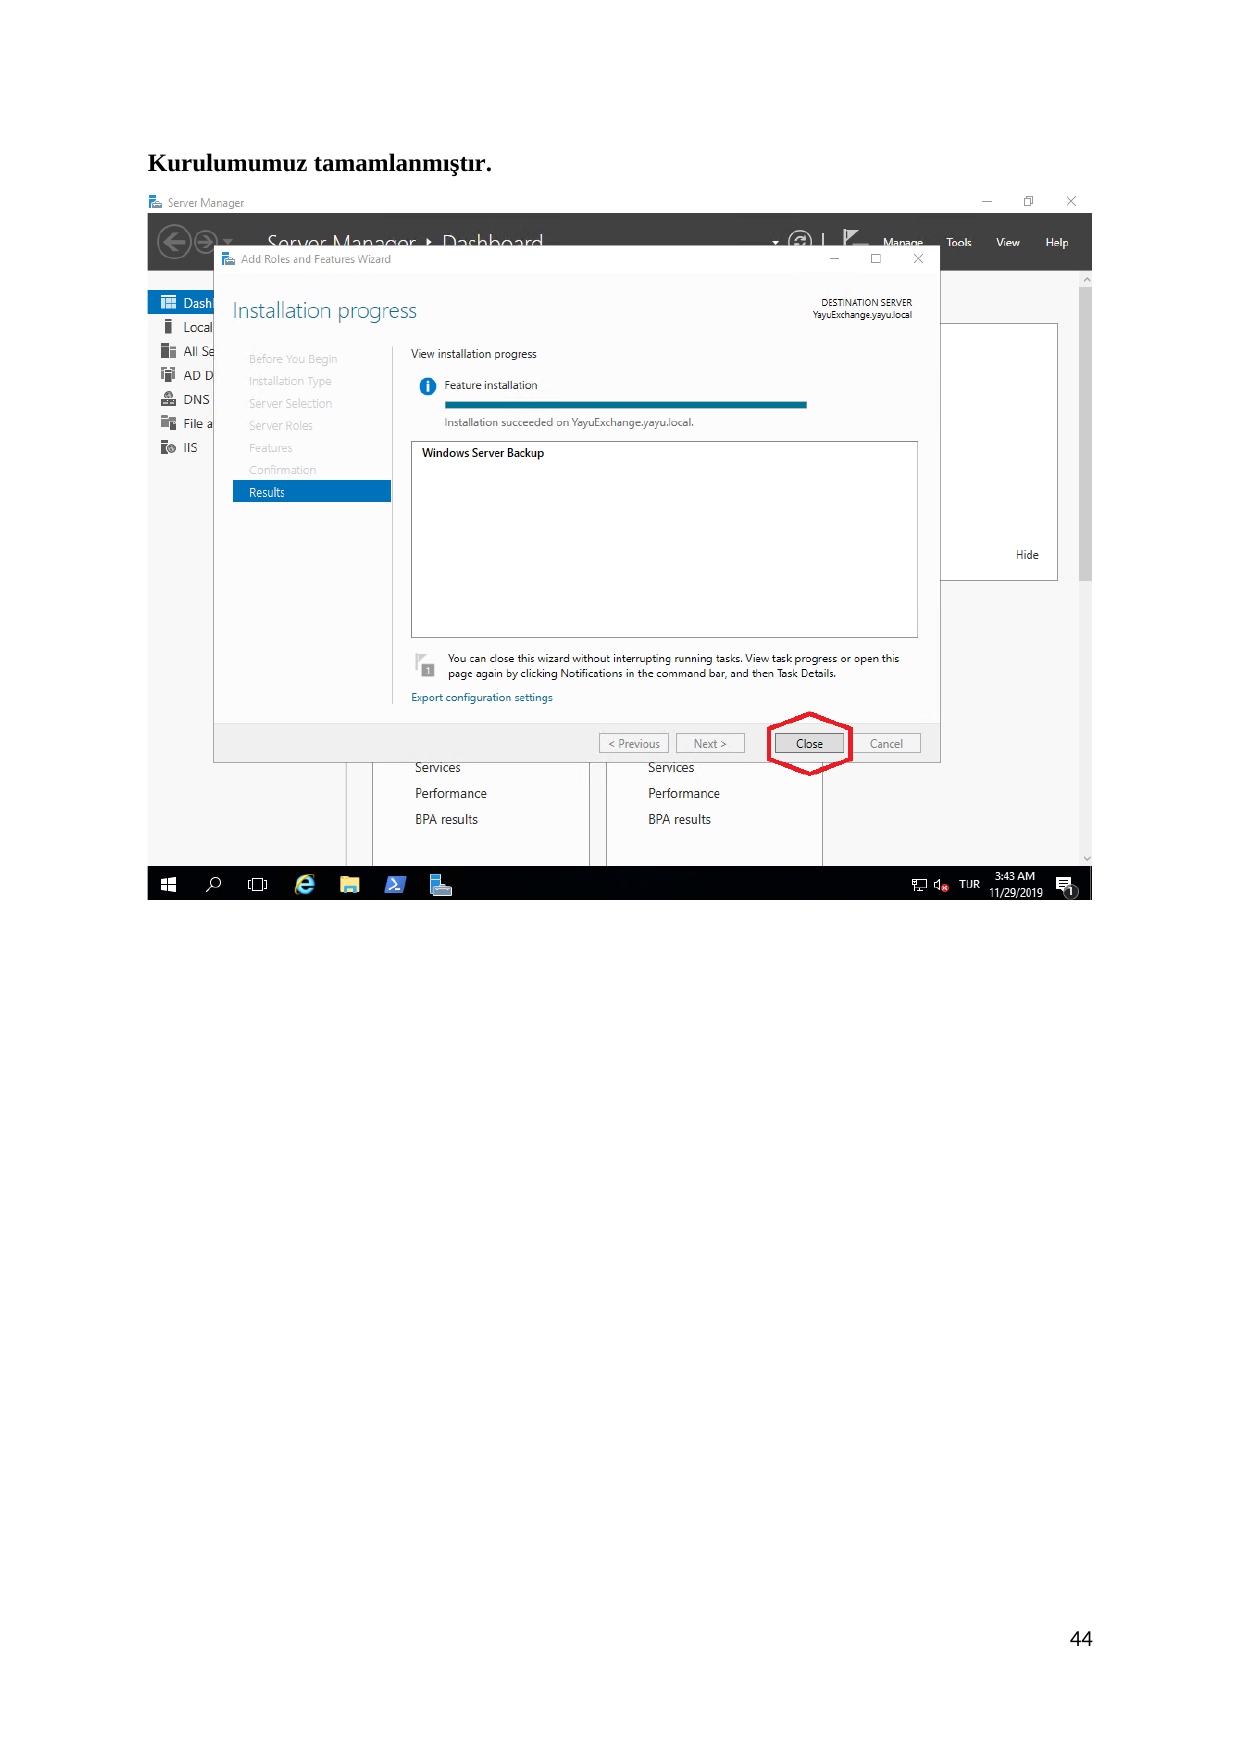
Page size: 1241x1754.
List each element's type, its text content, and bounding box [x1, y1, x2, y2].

picture [147, 195, 1092, 900]
text Kurulumumuz tamamlanmıştır. [148, 148, 1093, 176]
